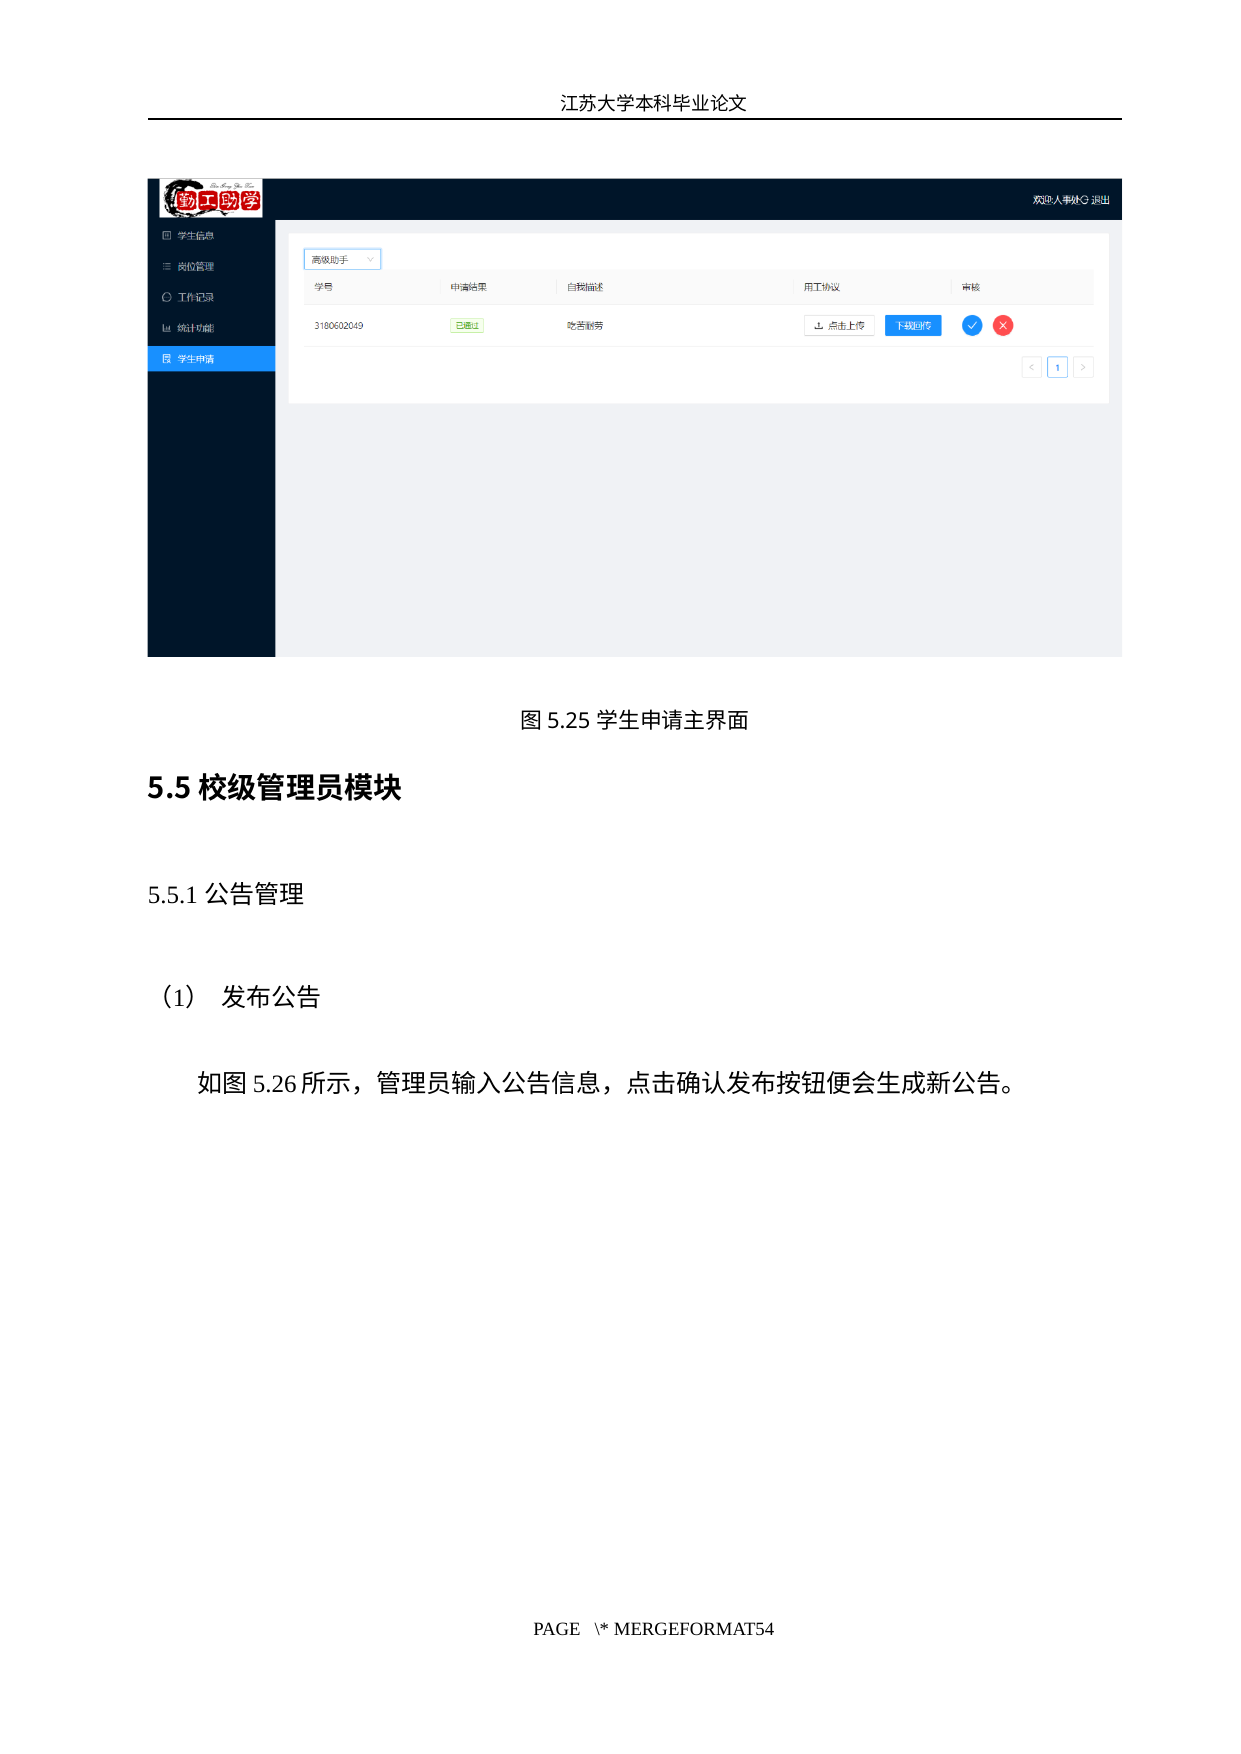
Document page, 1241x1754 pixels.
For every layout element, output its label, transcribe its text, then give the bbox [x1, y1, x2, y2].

picture [147, 178, 1123, 657]
list 图5.25 学生申请主界面 [147, 702, 1122, 736]
text 如图5.26所示，管理员输入公告信息，点击确认发布按钮便会生成新公告。 [148, 1047, 1122, 1115]
text 5.5.1 公告管理 [148, 858, 1122, 926]
text 5.5 校级管理员模块 [148, 752, 1122, 820]
text （1） 发布公告 [148, 961, 1122, 1029]
